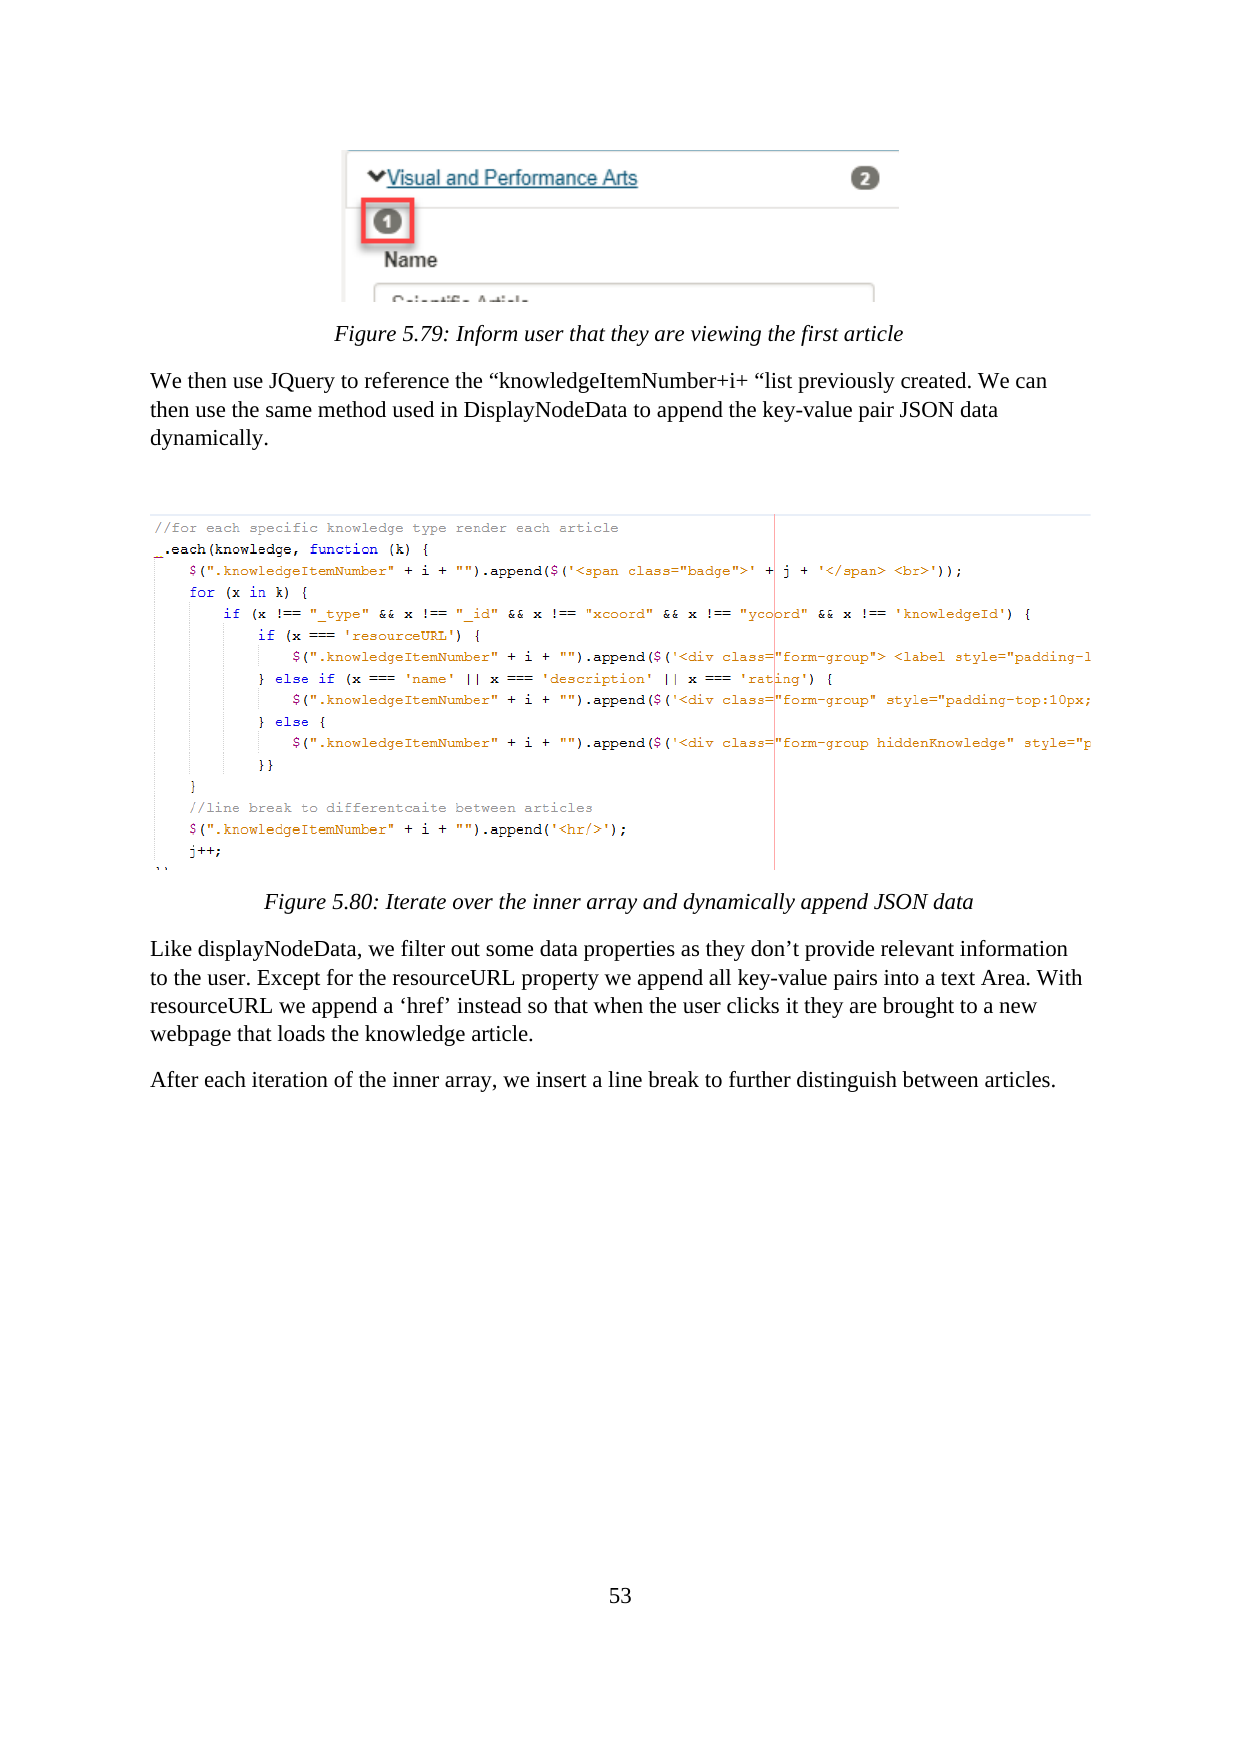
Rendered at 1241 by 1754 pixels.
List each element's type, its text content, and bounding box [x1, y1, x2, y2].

picture [150, 514, 1091, 870]
text Like displayNodeData, we filter out some data properties as they don’t provide relevant information to the user. Except for the resourceURL property we append all key-value pairs into a text Area. With resourceURL we append a ‘href’ instead so that when the user clicks it they are brought to a new webpage that loads the knowledge article. [150, 935, 1090, 1047]
text After each iteration of the inner array, we insert a line break to further distinguish between articles. [150, 1066, 1090, 1092]
text We then use JQuery to reference the “knowledgeItemNumber+i+ “list previously created. We can then use the same method used in DisplayNodeData to append the key-value pair JSON data dynamically. [150, 367, 1090, 451]
picture [341, 150, 899, 302]
